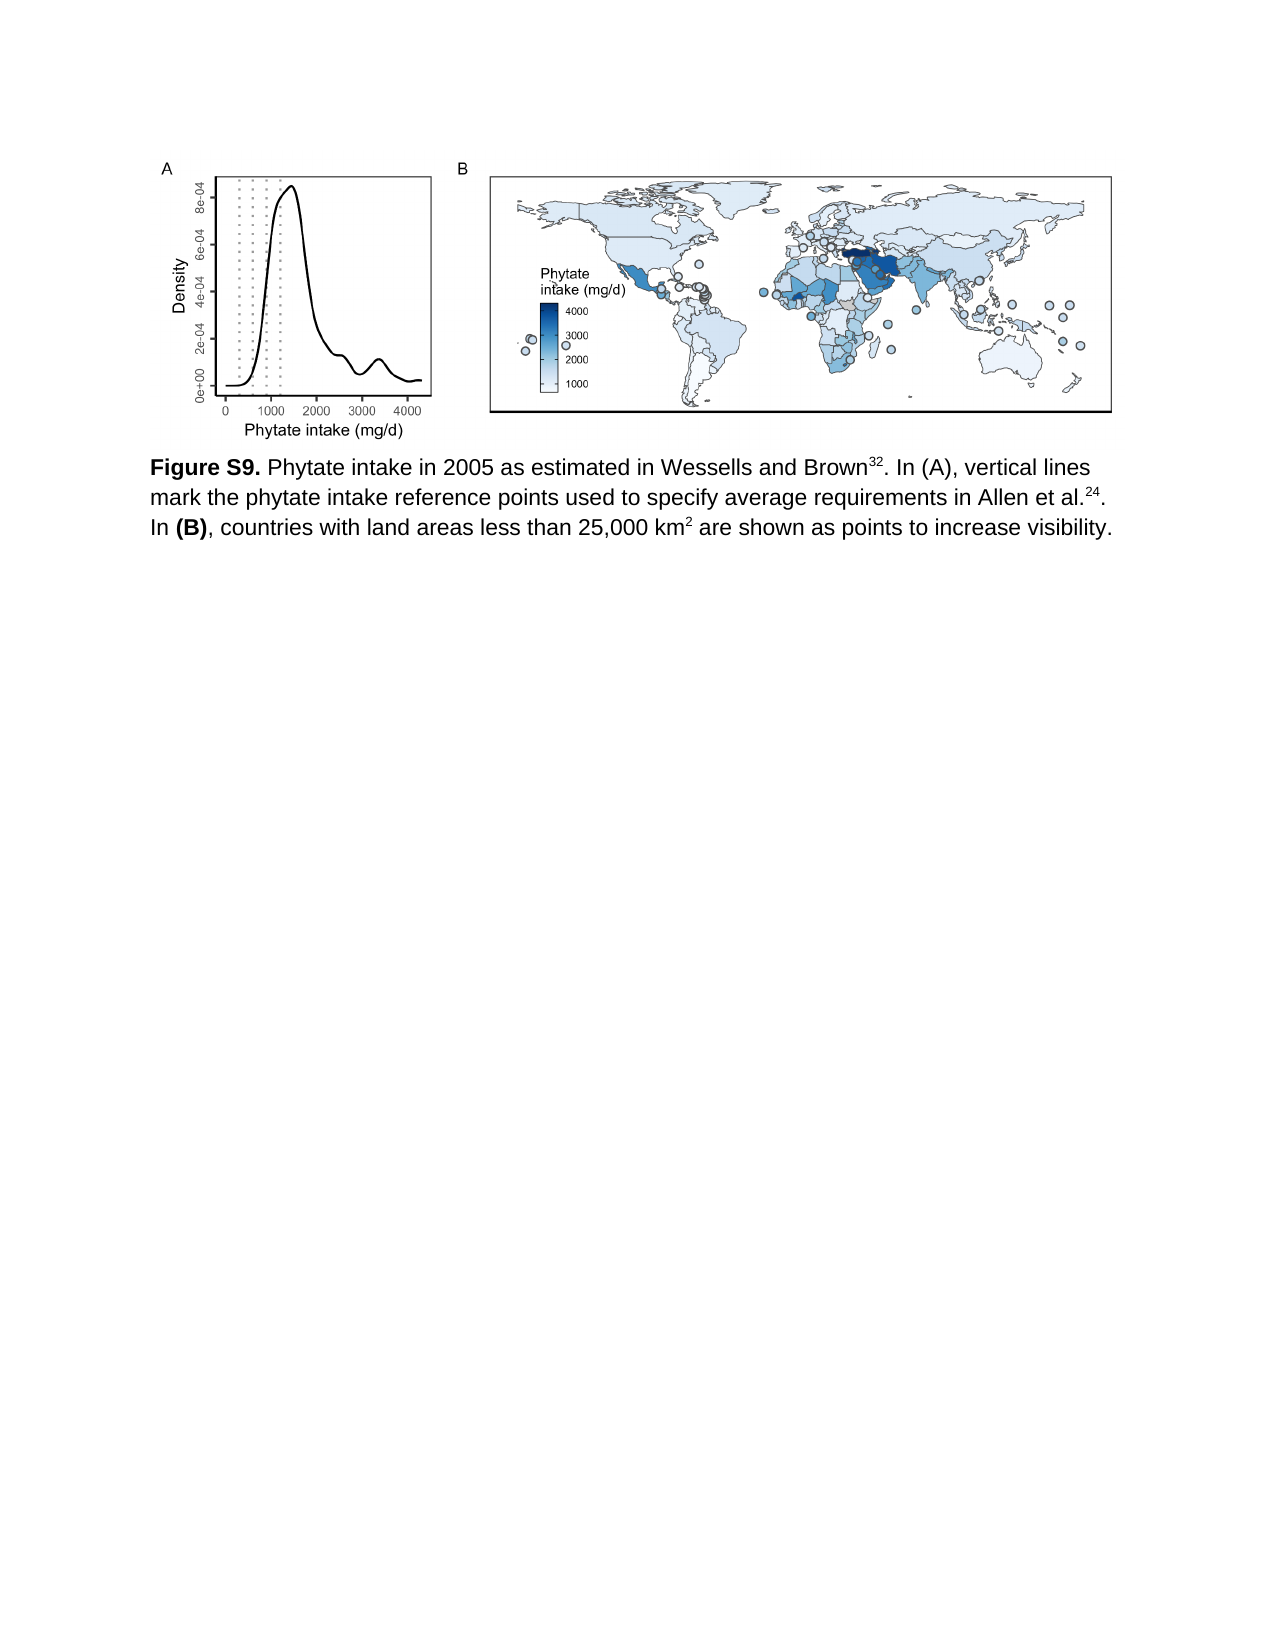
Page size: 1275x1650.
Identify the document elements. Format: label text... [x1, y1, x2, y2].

picture [150, 150, 1125, 450]
text Figure S9. Phytate intake in 2005 as estimated in Wessells and Brown32. In (A), vertical lines mark the phytate intake reference points used to specify average requirements in Allen et al.24. In (B), countries with land areas less than 25,000 km2 are shown as points to increase visibility. [150, 450, 1125, 541]
